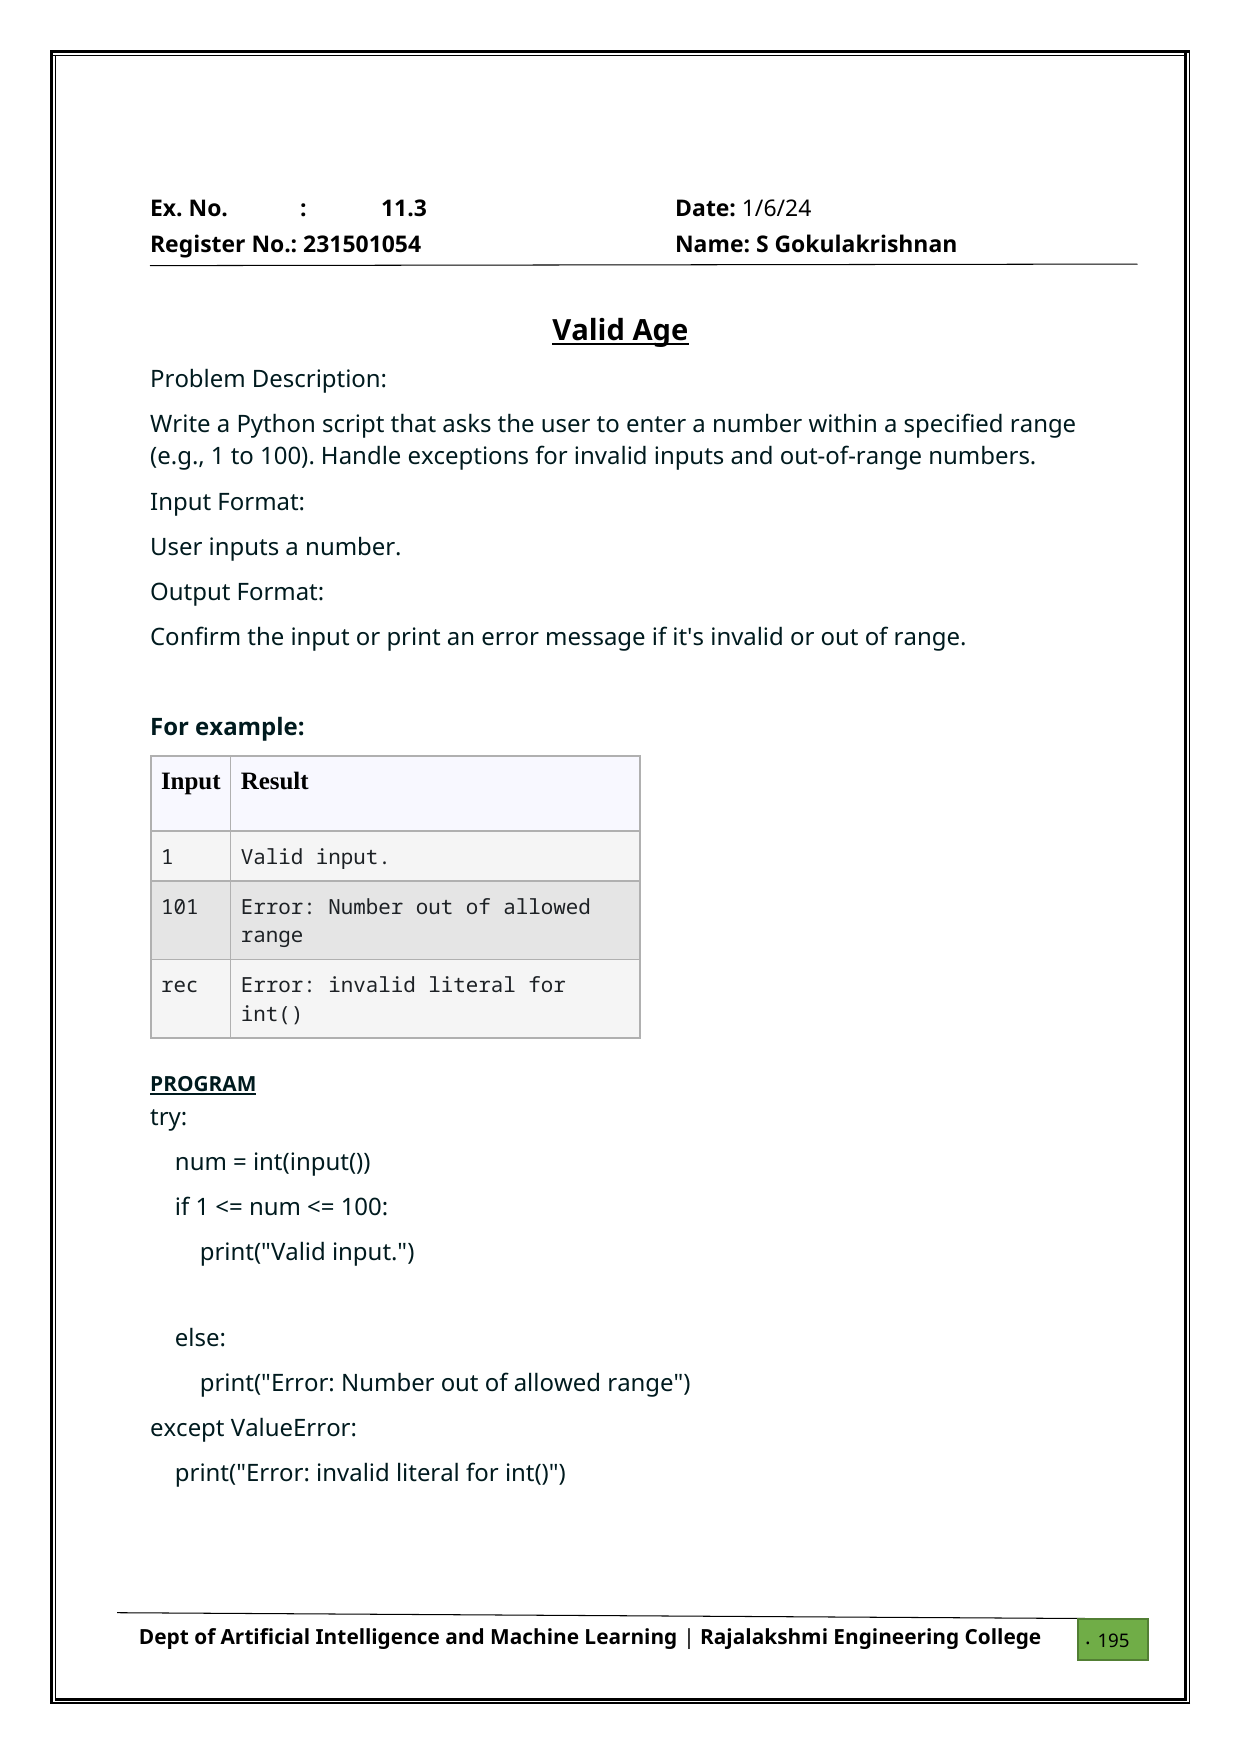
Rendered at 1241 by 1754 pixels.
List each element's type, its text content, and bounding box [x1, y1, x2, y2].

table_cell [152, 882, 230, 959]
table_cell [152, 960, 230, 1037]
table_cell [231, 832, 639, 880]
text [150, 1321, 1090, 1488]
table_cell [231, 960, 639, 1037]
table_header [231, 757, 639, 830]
text Ex. No. : 11.3 Date: 1/6/24 [150, 191, 1090, 223]
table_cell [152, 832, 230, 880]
text Confirm the input or print an error message if it's invalid or out of range. [150, 619, 1090, 652]
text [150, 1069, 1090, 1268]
text Input Format: [150, 484, 1090, 517]
text Write a Python script that asks the user to enter a number within a specified range (e.g., 1 to 100). Handle exceptions for invalid inputs and out-of-range numbers. [150, 407, 1090, 472]
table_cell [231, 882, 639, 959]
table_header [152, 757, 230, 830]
text Register No.: 231501054 Name: S Gokulakrishnan [150, 228, 1090, 259]
text Problem Description: [150, 361, 1090, 394]
text Valid Age [150, 309, 1090, 349]
text Output Format: [150, 574, 1090, 607]
text User inputs a number. [150, 529, 1090, 562]
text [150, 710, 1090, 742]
